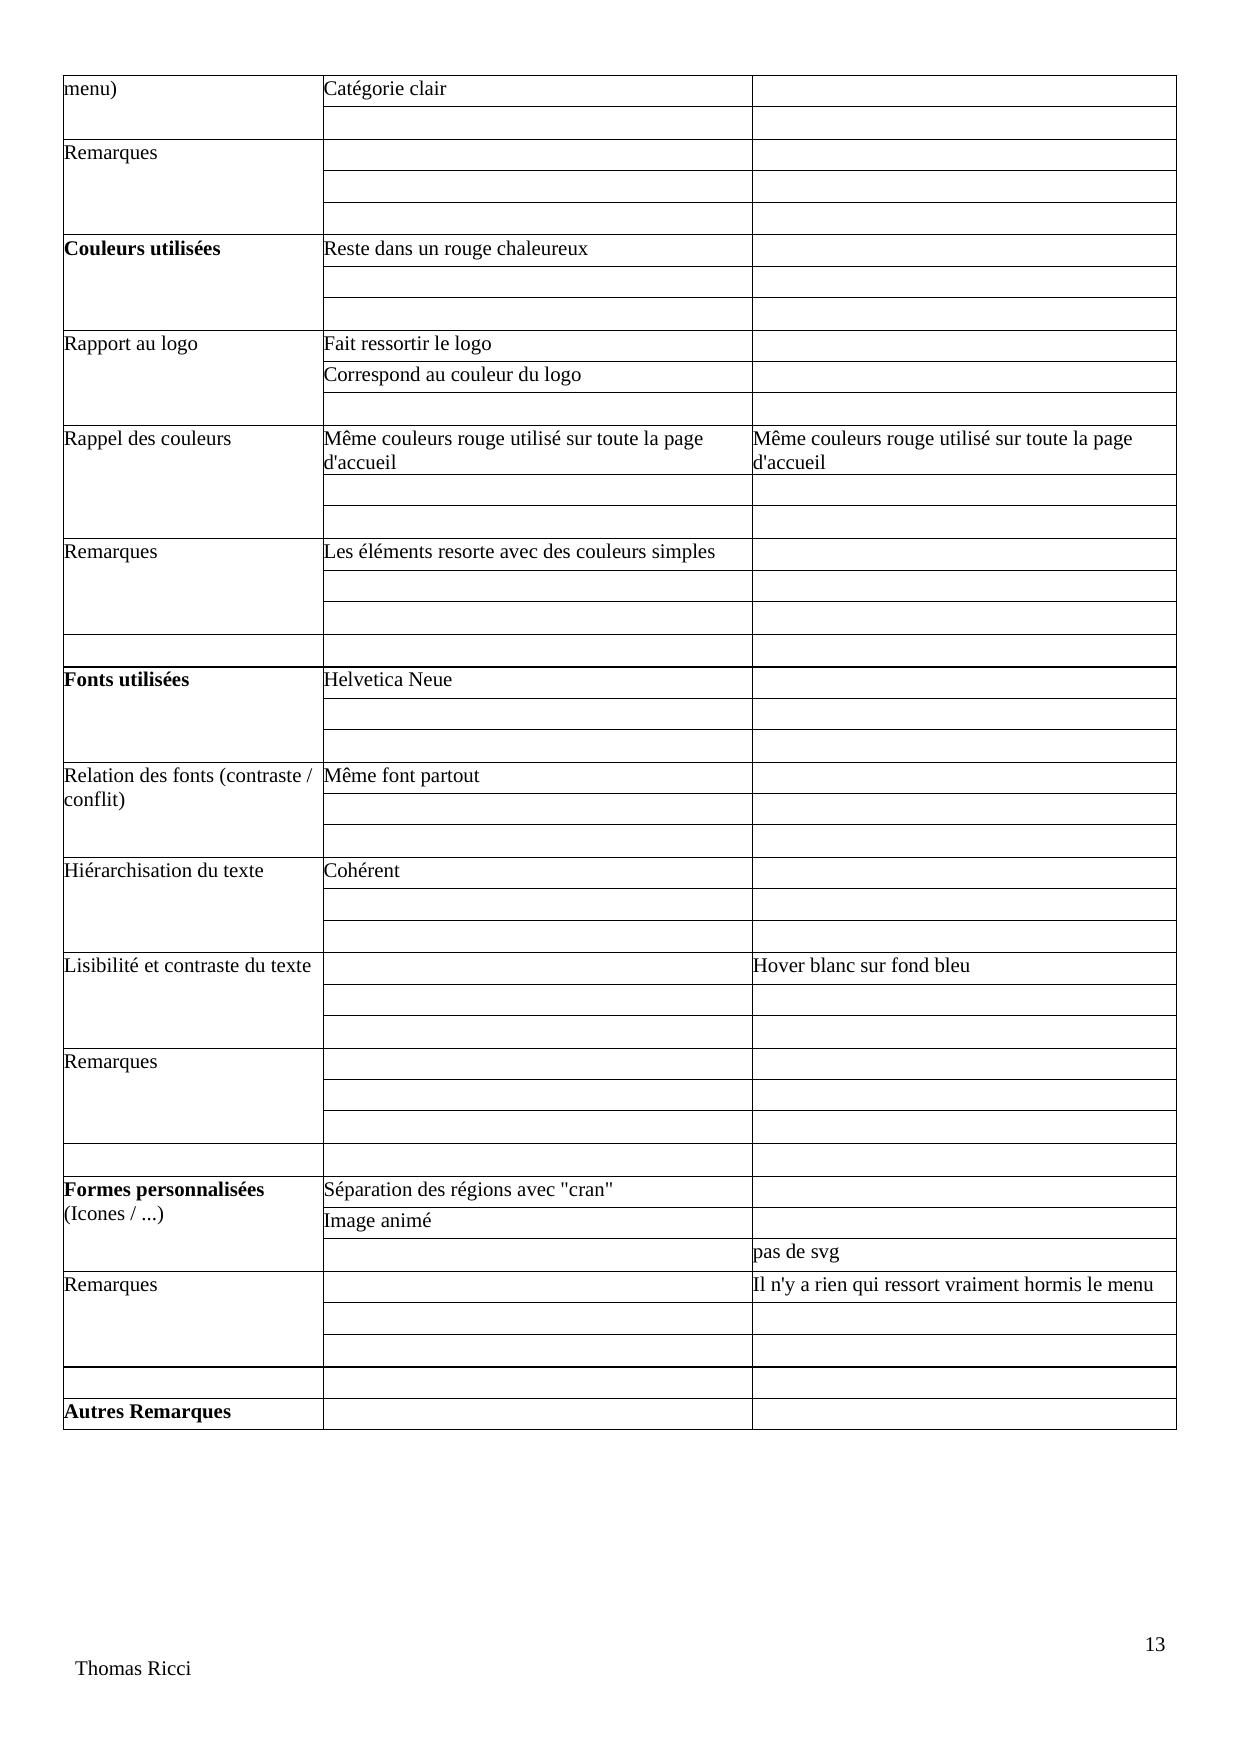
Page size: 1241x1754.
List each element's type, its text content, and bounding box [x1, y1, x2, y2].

table_cell Fonts utilisées [64, 668, 323, 762]
table_cell [324, 1335, 752, 1366]
table_cell Séparation des régions avec "cran" [324, 1177, 752, 1207]
table_cell [753, 267, 1176, 297]
table_cell [324, 140, 752, 170]
table_cell Helvetica Neue [324, 668, 752, 698]
table_cell [753, 1177, 1176, 1207]
table_cell [753, 1208, 1176, 1238]
table_cell [753, 1016, 1176, 1048]
table_cell [753, 506, 1176, 538]
table_cell Autres Remarques [64, 1399, 323, 1429]
table_cell [324, 699, 752, 729]
table_cell [324, 921, 752, 952]
table_cell Fait ressortir le logo [324, 331, 752, 361]
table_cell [64, 76, 323, 139]
table_cell Reste dans un rouge chaleureux [324, 235, 752, 266]
table_cell Même font partout [324, 763, 752, 793]
table_cell [324, 1080, 752, 1110]
table_cell Les éléments resorte avec des couleurs simples [324, 539, 752, 569]
table_cell Rapport au logo [64, 331, 323, 425]
table_cell Relation des fonts (contraste / conflit) [64, 763, 323, 857]
table_cell [753, 76, 1176, 106]
table_cell [753, 171, 1176, 202]
table_cell [753, 393, 1176, 425]
table_cell [753, 858, 1176, 888]
table_cell [324, 1303, 752, 1333]
table_cell [324, 267, 752, 297]
table_cell [753, 475, 1176, 505]
table_cell [753, 602, 1176, 633]
table_cell [324, 298, 752, 330]
table_cell [324, 889, 752, 919]
table_cell [324, 825, 752, 857]
table_cell [753, 635, 1176, 666]
table_cell [753, 1049, 1176, 1079]
table_cell [753, 140, 1176, 170]
table_cell [753, 235, 1176, 266]
table_cell [324, 571, 752, 601]
table_cell [324, 393, 752, 425]
table_cell [324, 475, 752, 505]
table_cell [324, 602, 752, 633]
table_cell [324, 171, 752, 202]
table_cell [753, 1368, 1176, 1398]
table_cell [324, 1016, 752, 1048]
table_cell [324, 107, 752, 139]
table_cell [324, 203, 752, 234]
table_cell [753, 298, 1176, 330]
table_cell [324, 1272, 752, 1302]
table_cell [753, 1111, 1176, 1143]
table_cell [324, 953, 752, 983]
table_cell Remarques [64, 539, 323, 633]
table_cell Rappel des couleurs [64, 426, 323, 538]
table_cell [753, 699, 1176, 729]
table_cell [753, 1144, 1176, 1176]
table_cell Même couleurs rouge utilisé sur toute la page d'accueil [753, 426, 1176, 474]
table_cell [753, 107, 1176, 139]
table_cell [753, 730, 1176, 762]
table_cell Formes personnalisées (Icones / ...) [64, 1177, 323, 1271]
table_cell [324, 1368, 752, 1398]
table_cell [753, 1080, 1176, 1110]
table_cell [324, 1239, 752, 1271]
table_cell [753, 889, 1176, 919]
table_cell Remarques [64, 1272, 323, 1366]
table_cell Remarques [64, 1049, 323, 1143]
table_cell [753, 1335, 1176, 1366]
table_cell Hover blanc sur fond bleu [753, 953, 1176, 983]
table_cell [324, 1111, 752, 1143]
table_cell [324, 985, 752, 1015]
table_cell [324, 1399, 752, 1429]
table_cell Lisibilité et contraste du texte [64, 953, 323, 1048]
table_cell [324, 635, 752, 666]
table_cell Catégorie clair [324, 76, 752, 106]
table_cell Remarques [64, 140, 323, 234]
table_cell [753, 668, 1176, 698]
table_cell [753, 203, 1176, 234]
table_cell Correspond au couleur du logo [324, 362, 752, 392]
table_cell [324, 1144, 752, 1176]
table_cell [64, 1144, 323, 1176]
table_cell Image animé [324, 1208, 752, 1238]
table_cell Il n'y a rien qui ressort vraiment hormis le menu [753, 1272, 1176, 1302]
table_cell [753, 1399, 1176, 1429]
table_cell Hiérarchisation du texte [64, 858, 323, 952]
table_cell [324, 1049, 752, 1079]
table_cell Même couleurs rouge utilisé sur toute la page d'accueil [324, 426, 752, 474]
table_cell Cohérent [324, 858, 752, 888]
table_cell [753, 1303, 1176, 1333]
table_cell [753, 362, 1176, 392]
table_cell [64, 1368, 323, 1398]
table_cell [753, 825, 1176, 857]
table_cell [753, 571, 1176, 601]
table_cell [753, 921, 1176, 952]
table_cell [324, 794, 752, 824]
table_cell [753, 985, 1176, 1015]
table_cell [753, 794, 1176, 824]
table_cell [324, 730, 752, 762]
table_cell pas de svg [753, 1239, 1176, 1271]
table_cell Couleurs utilisées [64, 235, 323, 330]
table_cell [753, 539, 1176, 569]
table_cell [753, 331, 1176, 361]
table_cell [64, 635, 323, 666]
table_cell [324, 506, 752, 538]
table_cell [753, 763, 1176, 793]
